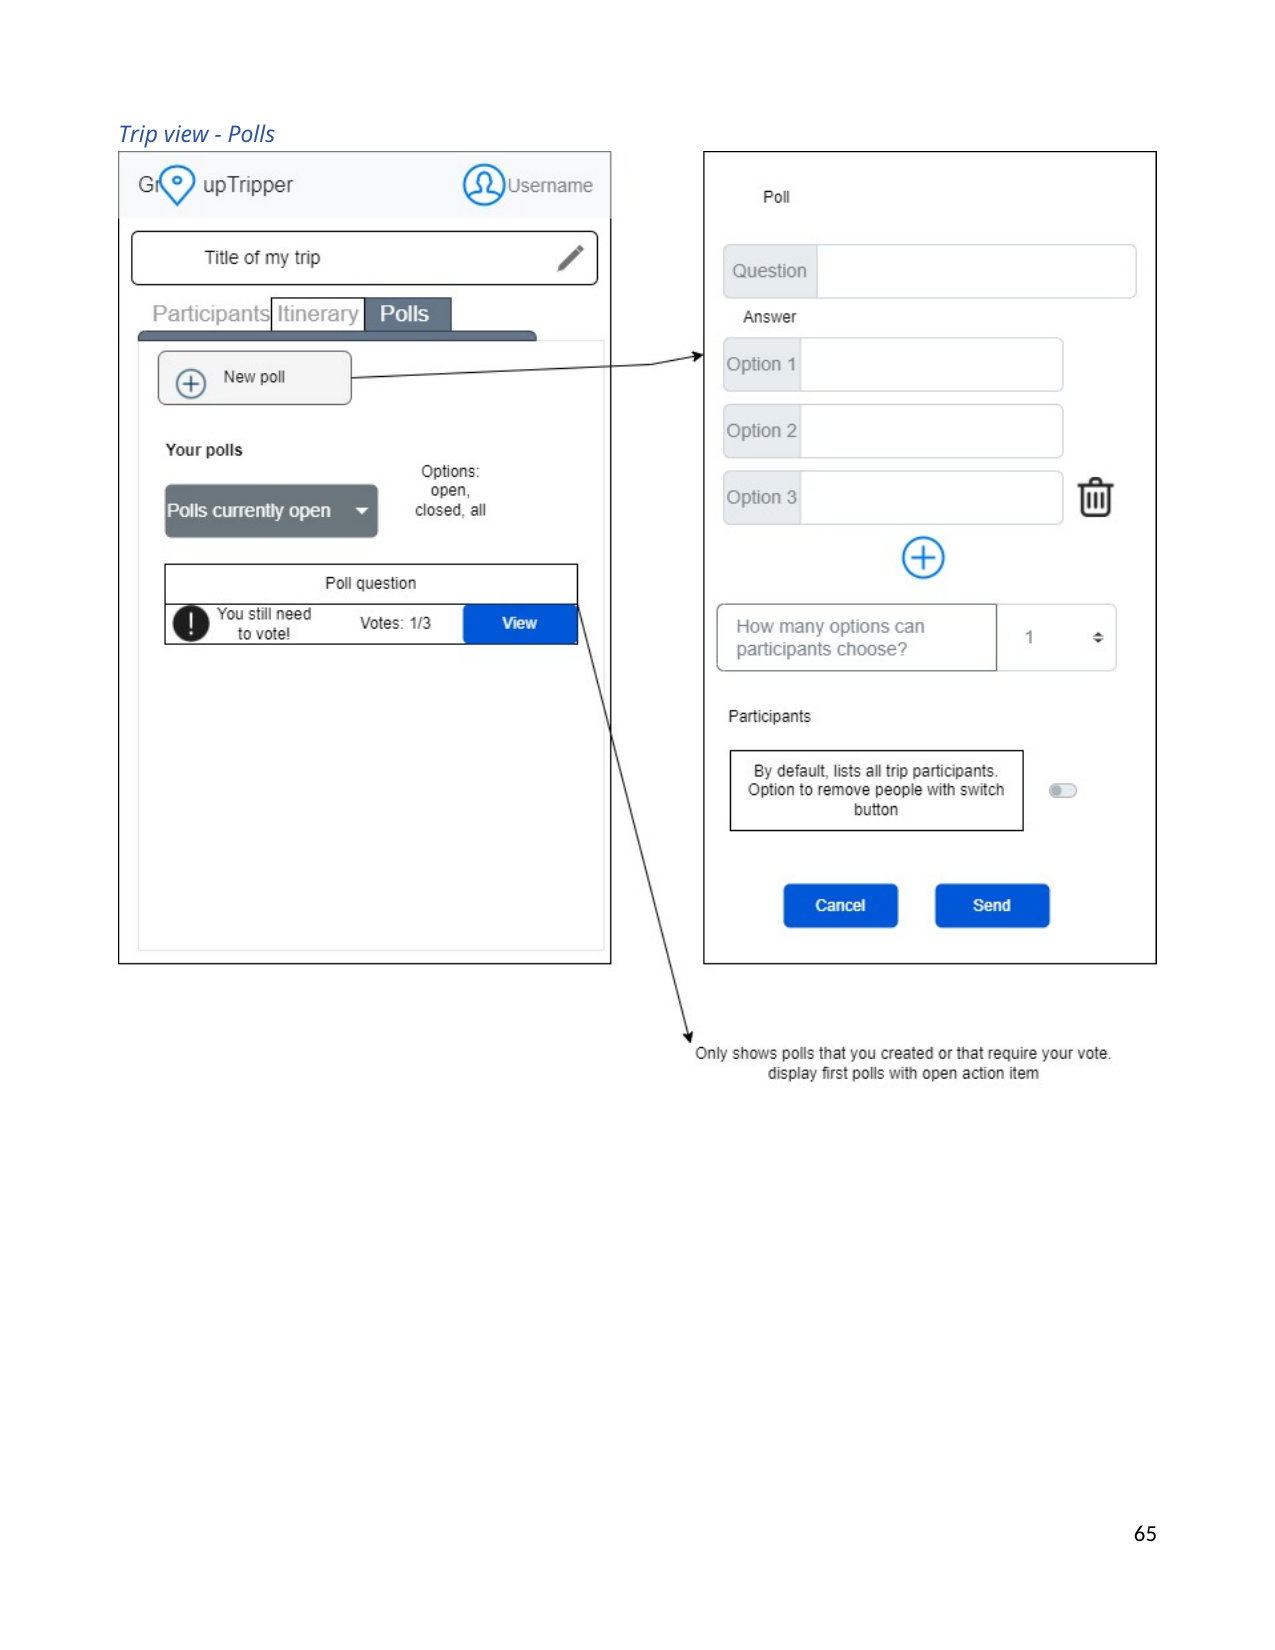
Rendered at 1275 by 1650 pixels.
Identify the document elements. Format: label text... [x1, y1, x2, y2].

picture [118, 151, 1157, 1091]
subtitle Trip view - Polls [118, 118, 1157, 149]
